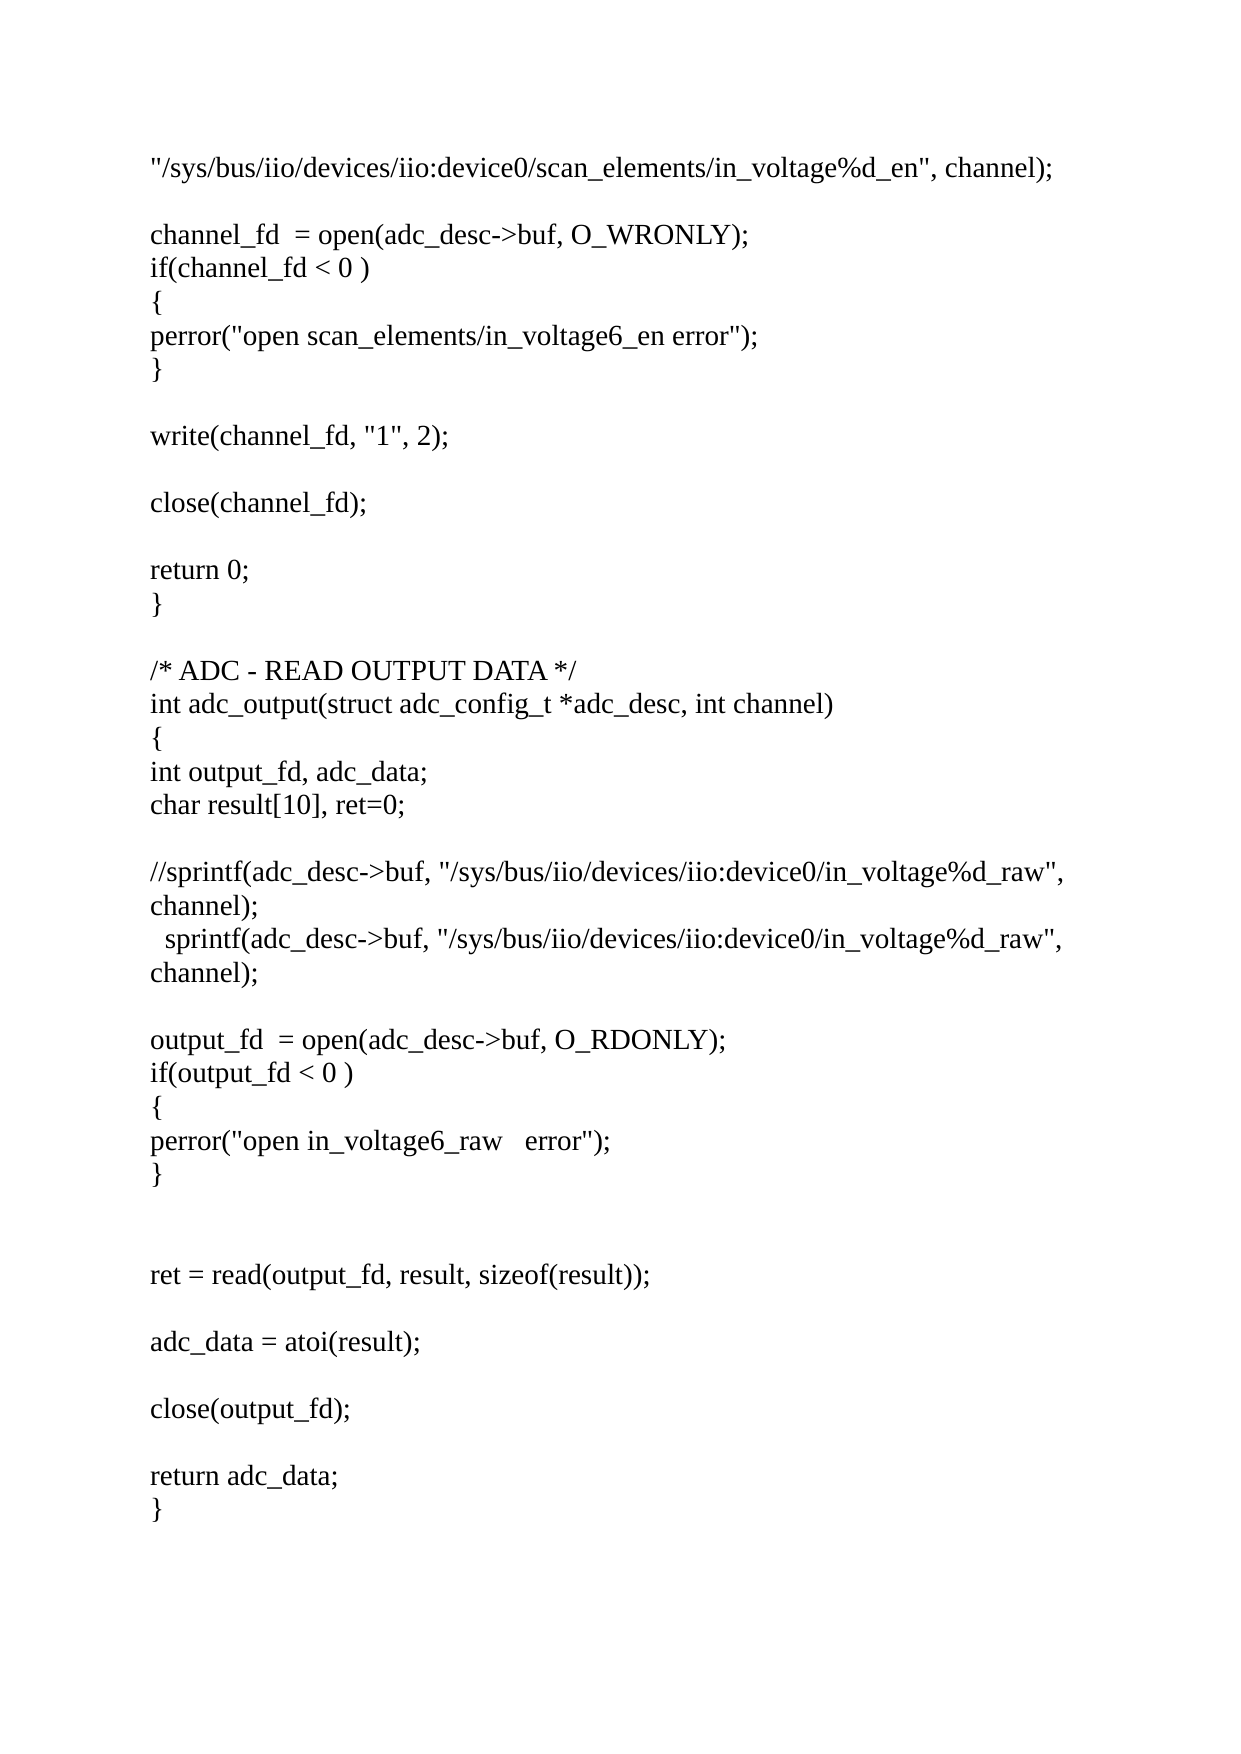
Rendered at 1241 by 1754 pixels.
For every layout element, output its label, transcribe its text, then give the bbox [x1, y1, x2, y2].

text perror("open in_voltage6_raw error"); [150, 1123, 1090, 1156]
text close(output_fd); [150, 1391, 1090, 1424]
text /* ADC - READ OUTPUT DATA */ [150, 653, 1090, 687]
text write(channel_fd, "1", 2); [150, 418, 1090, 452]
text { [150, 284, 1090, 318]
text } [150, 1156, 1090, 1190]
text { [150, 720, 1090, 754]
text perror("open scan_elements/in_voltage6_en error"); [150, 318, 1090, 351]
text int output_fd, adc_data; [150, 754, 1090, 787]
text //sprintf(adc_desc->buf, "/sys/bus/iio/devices/iio:device0/in_voltage%d_raw", channel); [150, 854, 1090, 921]
text ret = read(output_fd, result, sizeof(result)); [150, 1257, 1090, 1290]
text } [150, 1492, 1090, 1525]
text } [150, 351, 1090, 385]
text { [150, 1089, 1090, 1123]
text if(channel_fd < 0 ) [150, 251, 1090, 284]
text output_fd = open(adc_desc->buf, O_RDONLY); [150, 1022, 1090, 1056]
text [150, 150, 1090, 183]
text if(output_fd < 0 ) [150, 1056, 1090, 1089]
text return 0; [150, 552, 1090, 586]
text adc_data = atoi(result); [150, 1324, 1090, 1357]
text int adc_output(struct adc_config_t *adc_desc, int channel) [150, 687, 1090, 720]
text close(channel_fd); [150, 485, 1090, 519]
text } [150, 586, 1090, 619]
text sprintf(adc_desc->buf, "/sys/bus/iio/devices/iio:device0/in_voltage%d_raw", channel); [150, 921, 1090, 988]
text return adc_data; [150, 1458, 1090, 1492]
text char result[10], ret=0; [150, 787, 1090, 821]
text channel_fd = open(adc_desc->buf, O_WRONLY); [150, 217, 1090, 251]
